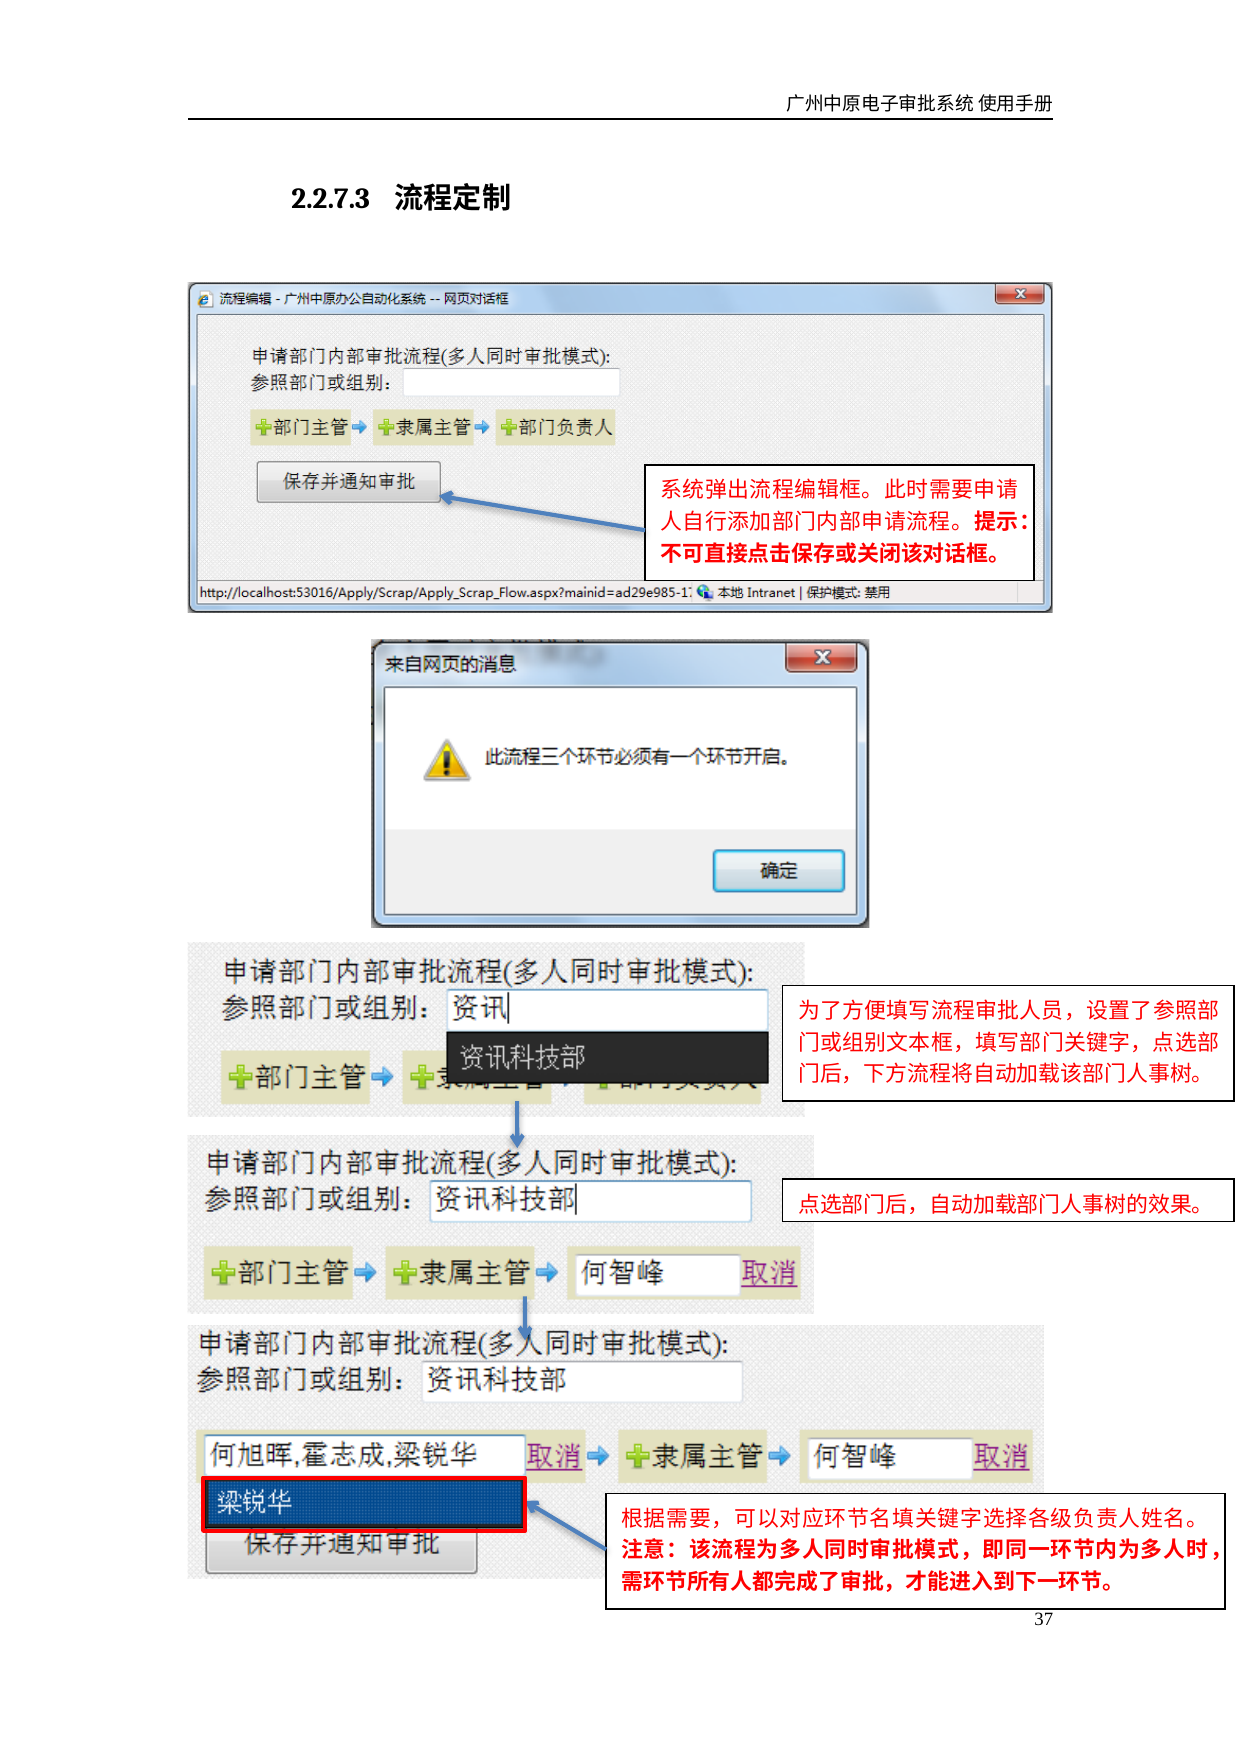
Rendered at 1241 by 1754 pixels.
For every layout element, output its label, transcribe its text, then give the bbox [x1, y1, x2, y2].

picture [187, 1135, 814, 1314]
picture [187, 282, 1053, 613]
picture [205, 1480, 523, 1529]
picture [187, 942, 805, 1117]
picture [187, 1325, 1044, 1579]
subtitle 流程定制 [291, 163, 1053, 228]
picture [371, 639, 870, 928]
